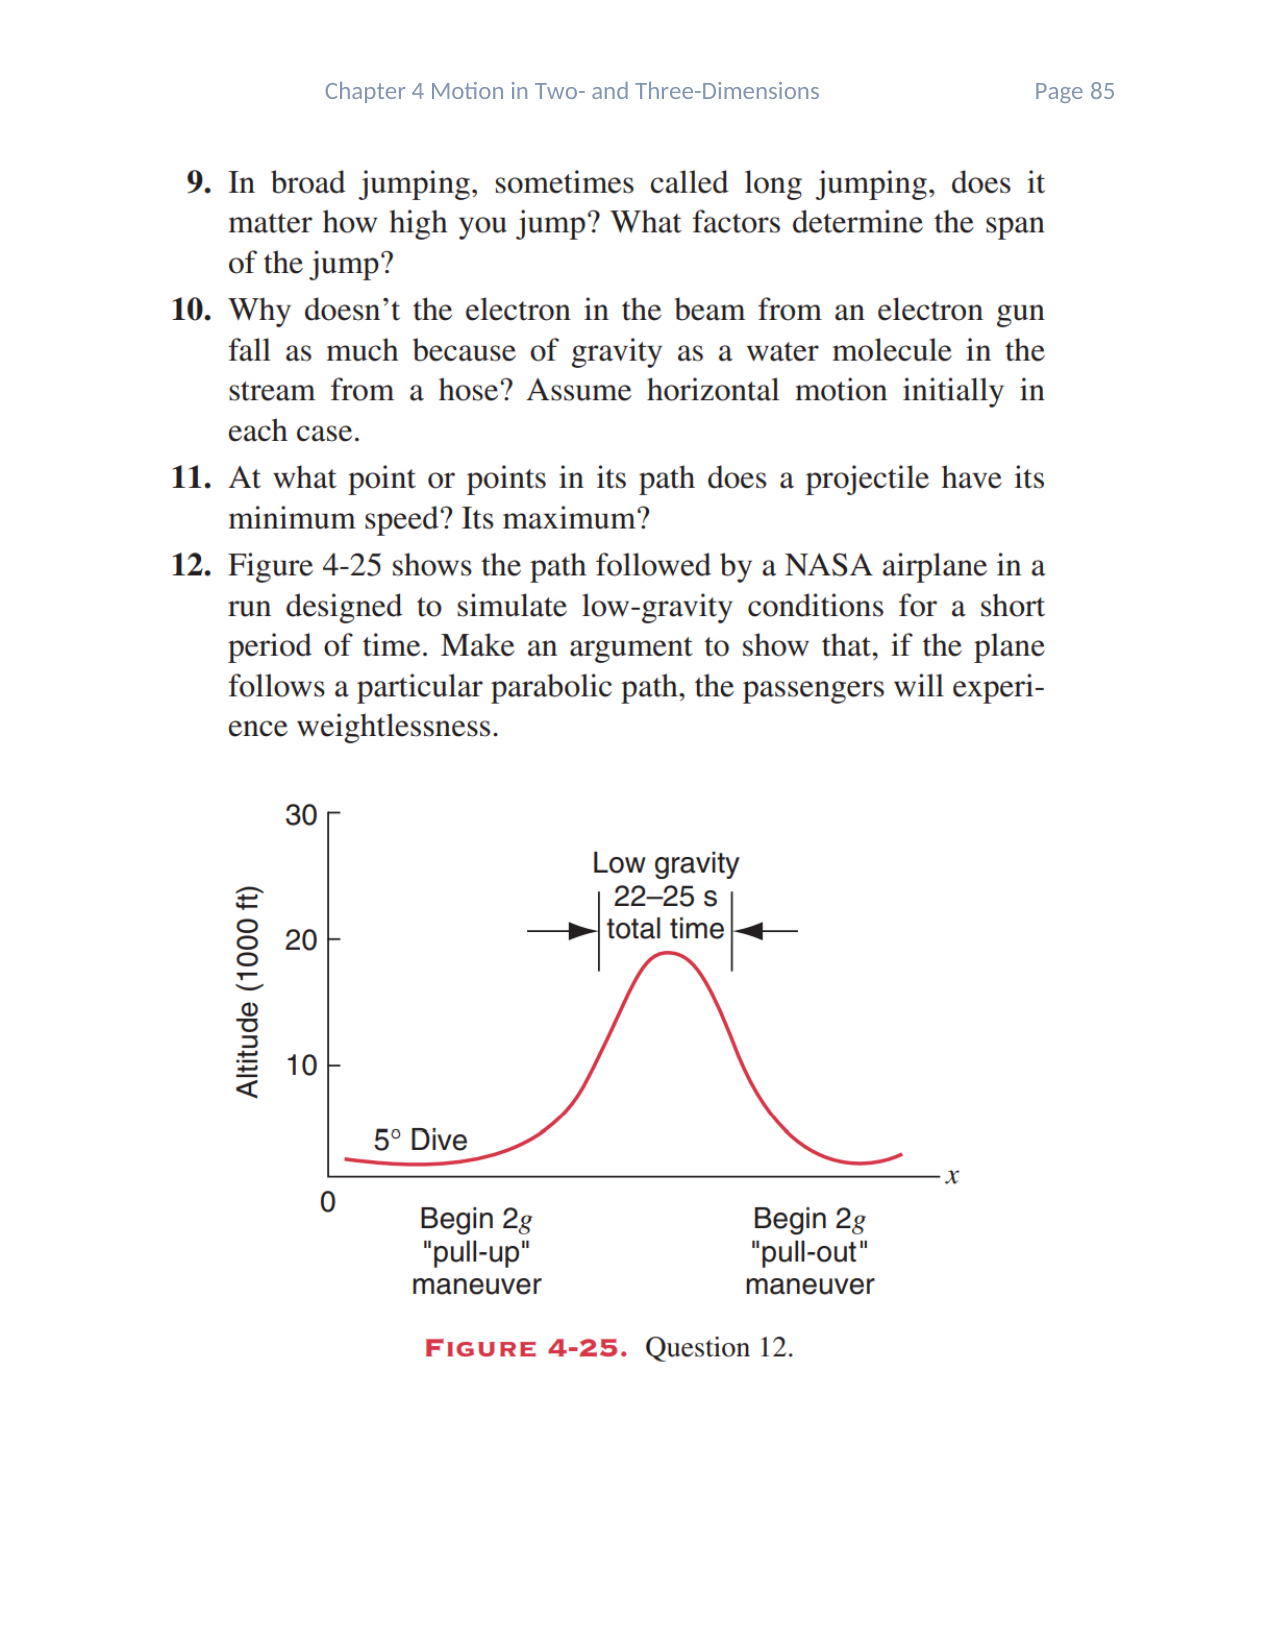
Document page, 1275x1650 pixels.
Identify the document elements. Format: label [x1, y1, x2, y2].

picture [150, 150, 1070, 1370]
